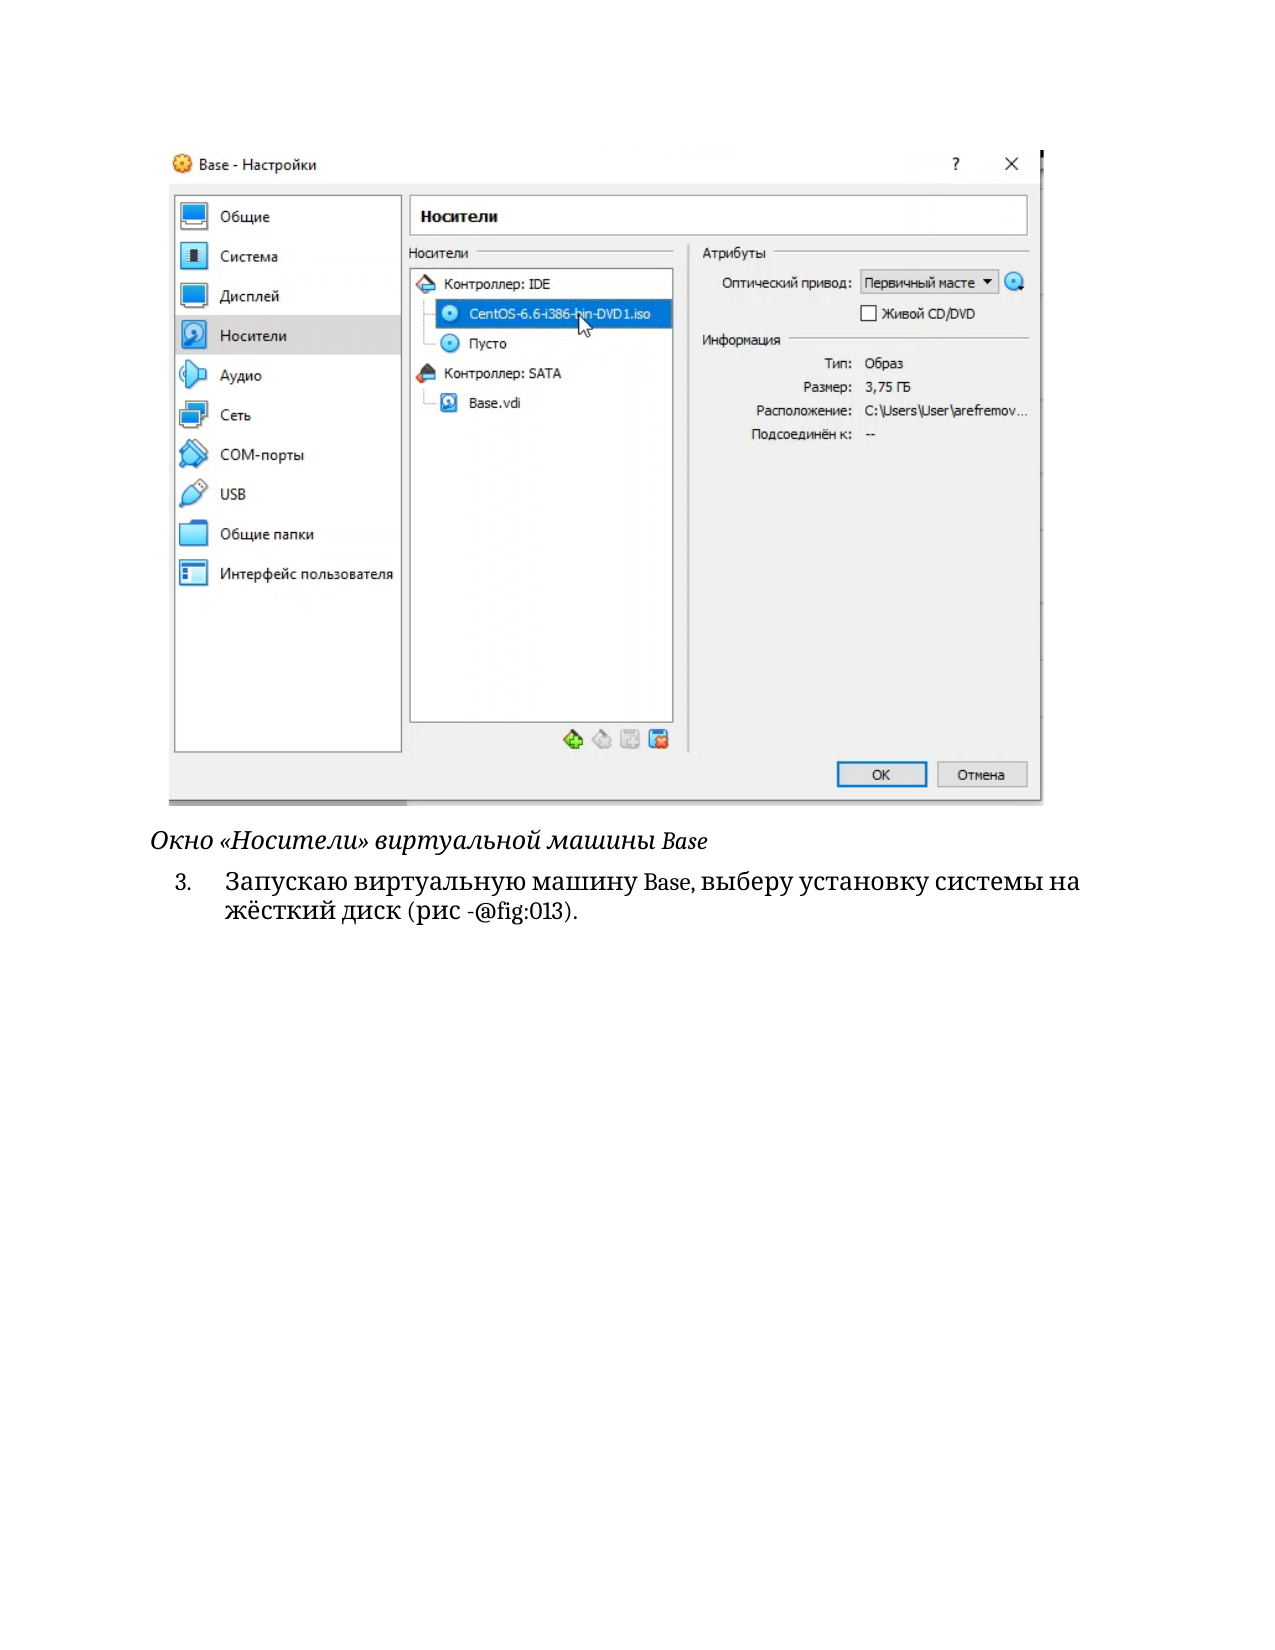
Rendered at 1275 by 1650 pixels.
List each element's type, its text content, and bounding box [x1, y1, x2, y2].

list Запускаю виртуальную машину Base, выберу установку системы на жёсткий диск (рис -@fig:013). [175, 868, 1125, 926]
picture [168, 150, 1044, 806]
text Окно «Носители» виртуальной машины Base [150, 827, 1125, 856]
